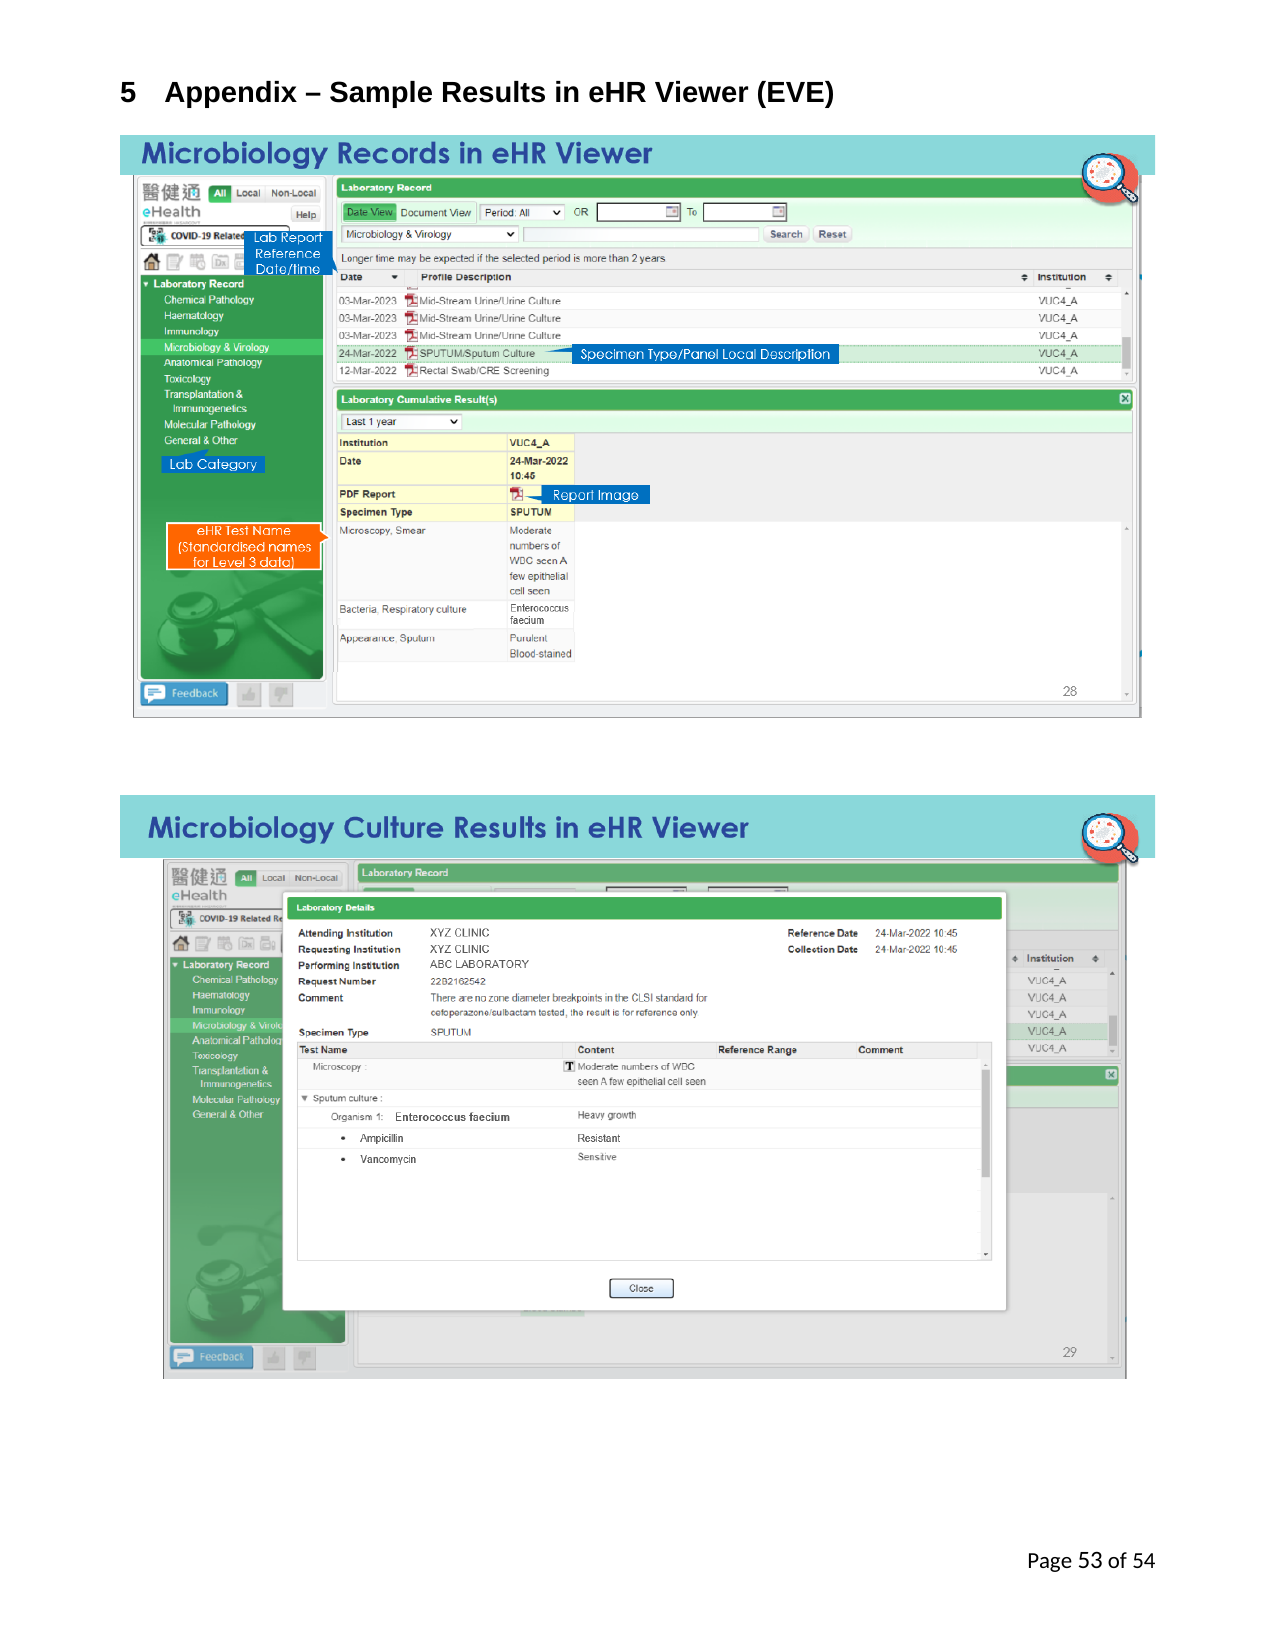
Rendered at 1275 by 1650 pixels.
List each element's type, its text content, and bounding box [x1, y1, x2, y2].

picture [120, 795, 1155, 1379]
subtitle Appendix – Sample Results in eHR Viewer (EVE) [120, 75, 1155, 108]
picture [120, 134, 1155, 718]
